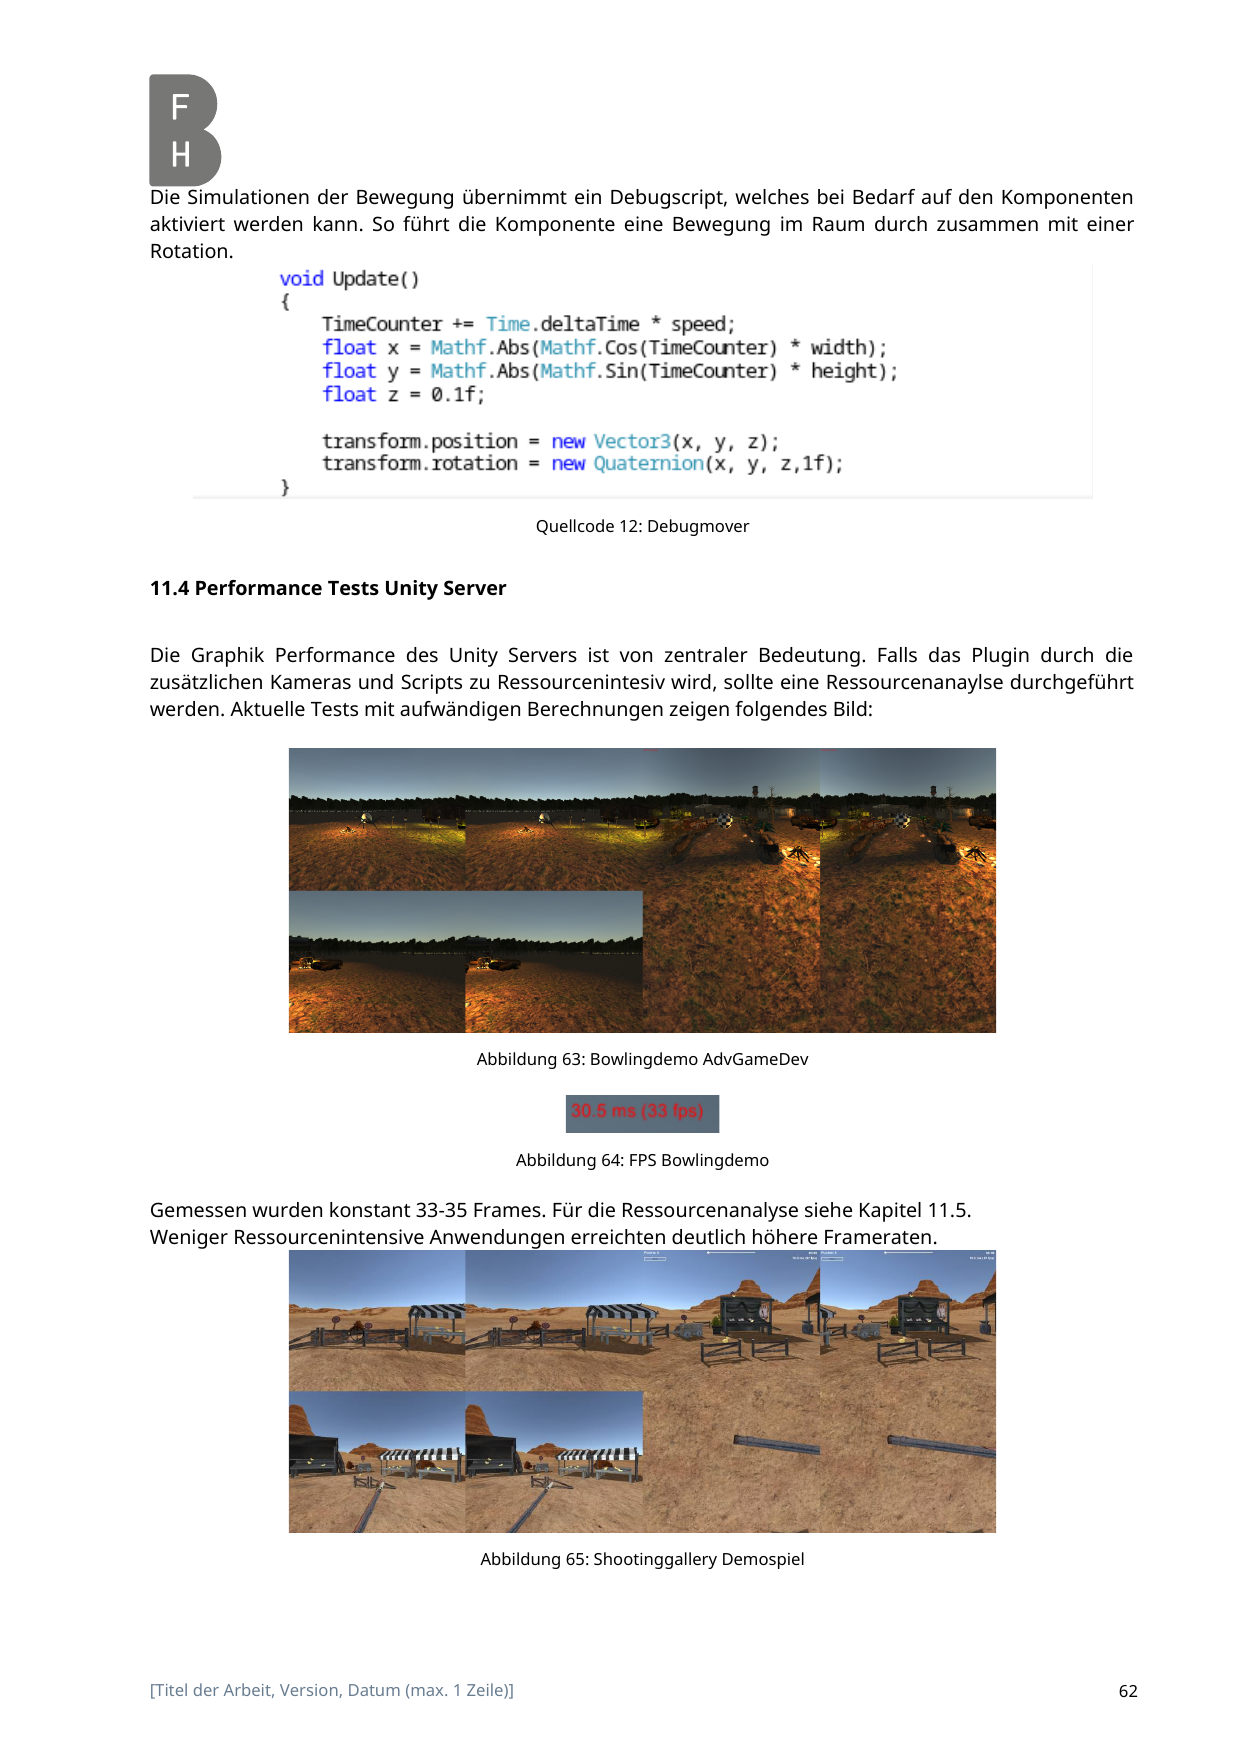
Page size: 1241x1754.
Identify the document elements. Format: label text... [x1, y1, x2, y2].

text Die Graphik Performance des Unity Servers ist von zentraler Bedeutung. Falls das Plugin durch die zusätzlichen Kameras und Scripts zu Ressourcenintesiv wird, sollte eine Ressourcenanaylse durchgeführt werden. Aktuelle Tests mit aufwändigen Berechnungen zeigen folgendes Bild: [149, 641, 1136, 722]
picture [288, 1250, 997, 1533]
picture [288, 748, 997, 1033]
picture [565, 1095, 720, 1133]
text Weniger Ressourcenintensive Anwendungen erreichten deutlich höhere Frameraten. [149, 1223, 1136, 1250]
text Die Simulationen der Bewegung übernimmt ein Debugscript, welches bei Bedarf auf den Komponenten aktiviert werden kann. So führt die Komponente eine Bewegung im Raum durch zusammen mit einer Rotation. [149, 183, 1136, 264]
text Gemessen wurden konstant 33-35 Frames. Für die Ressourcenanalyse siehe Kapitel 11.5. [149, 1196, 1136, 1223]
subtitle Performance Tests Unity Server [149, 574, 1136, 601]
